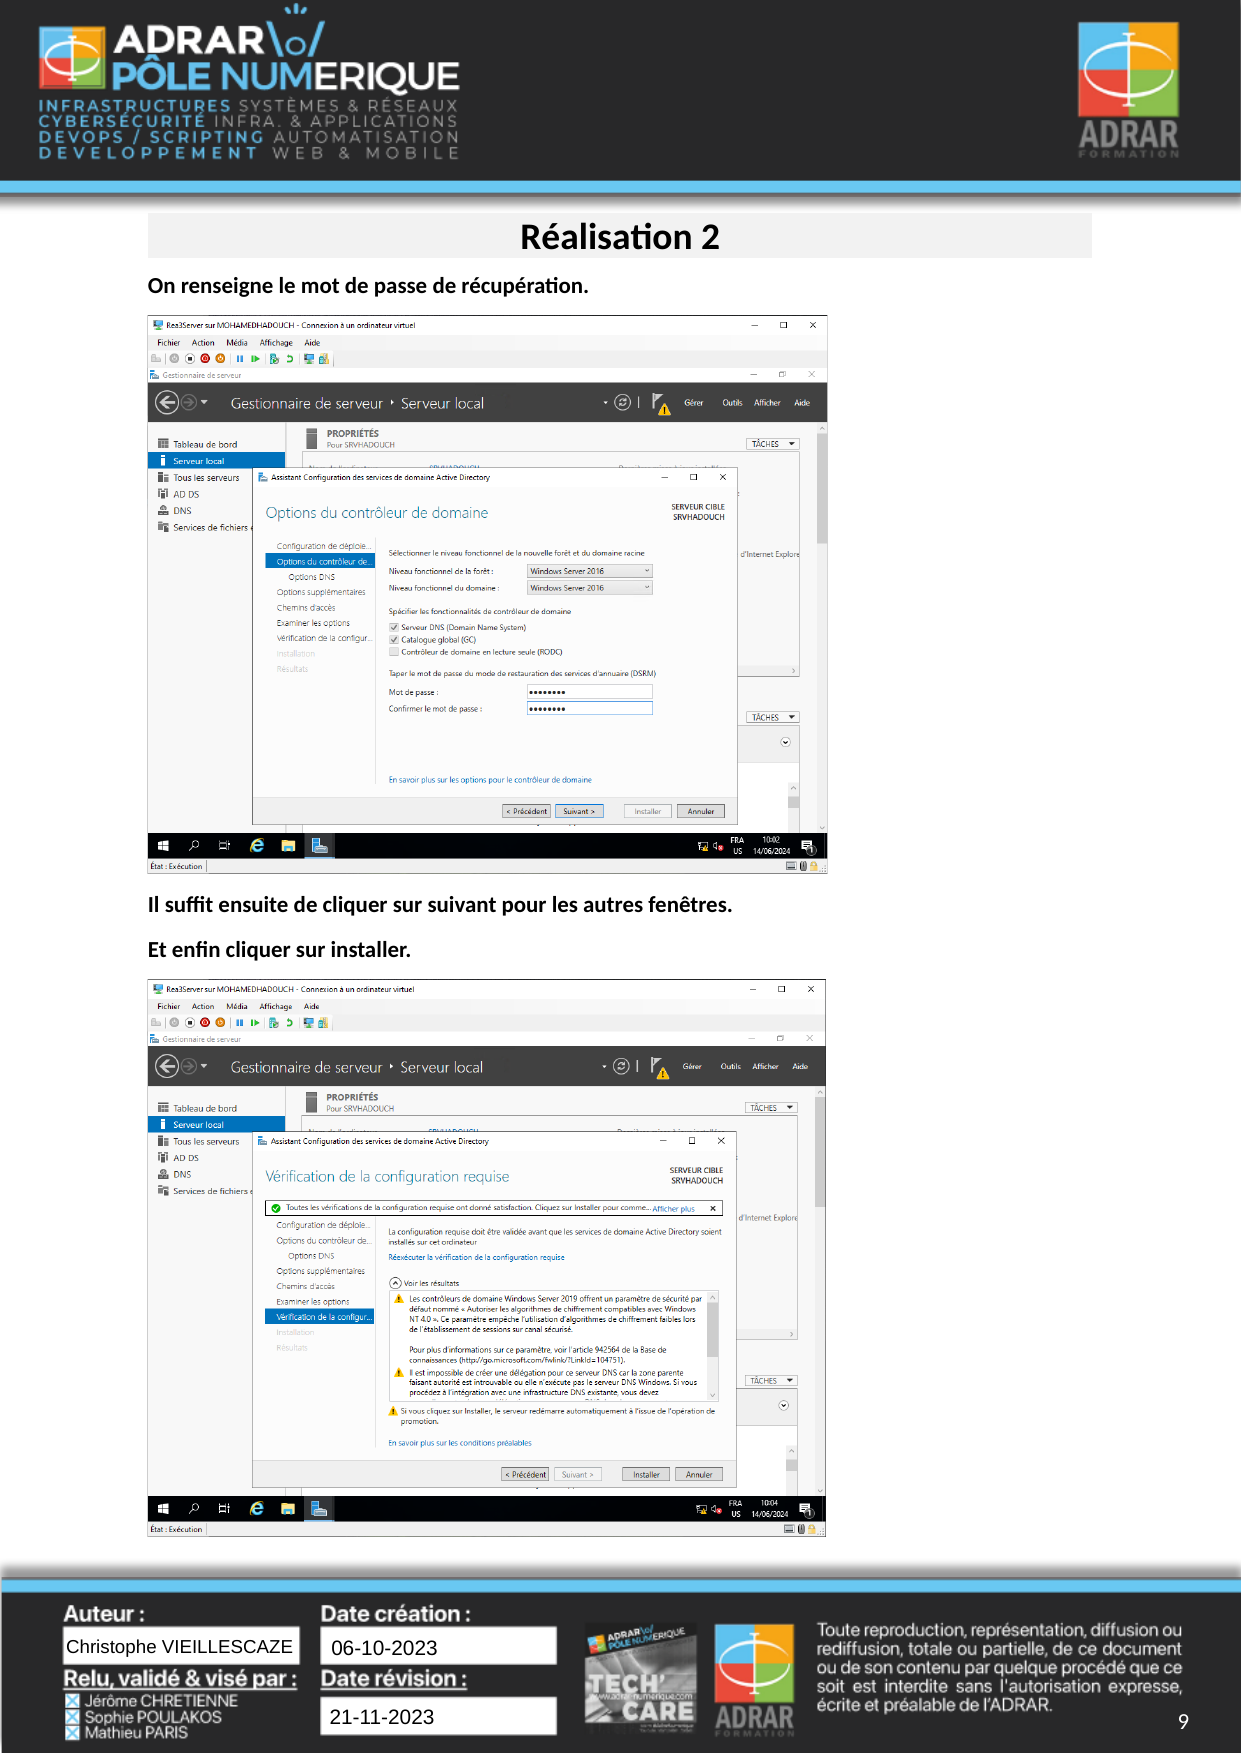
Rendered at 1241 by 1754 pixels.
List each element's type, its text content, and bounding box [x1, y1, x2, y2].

picture [147, 315, 828, 874]
text On renseigne le mot de passe de récupération. [148, 271, 1092, 299]
picture [0, 0, 1241, 197]
text Et enfin cliquer sur installer. [148, 935, 1092, 963]
picture [1, 1577, 1241, 1753]
picture [147, 979, 826, 1537]
text Il suffit ensuite de cliquer sur suivant pour les autres fenêtres. [148, 890, 1092, 918]
